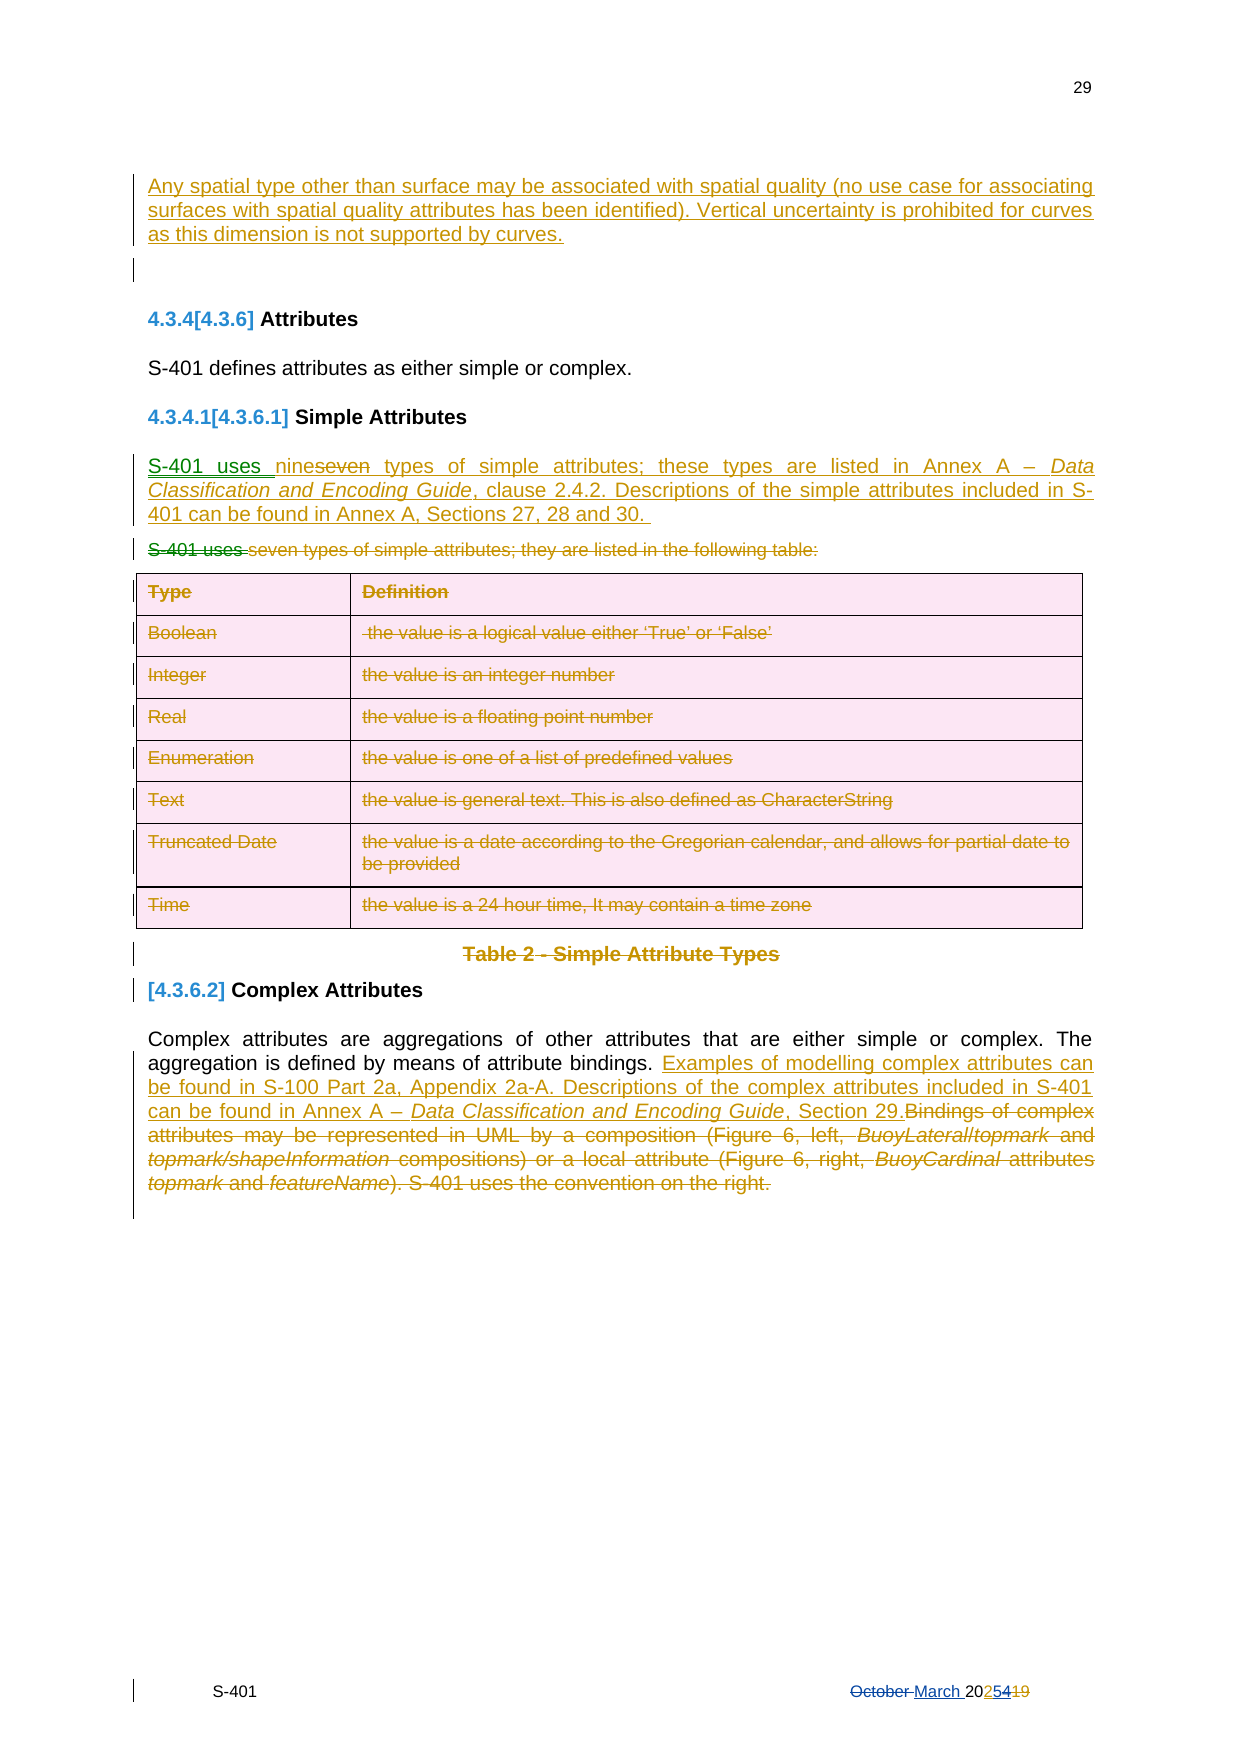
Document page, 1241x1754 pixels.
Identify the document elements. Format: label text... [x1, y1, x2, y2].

text Complex attributes are aggregations of other attributes that are either simple or complex. The aggregation is defined by means of attribute bindings. [148, 1027, 1094, 1195]
subtitle Attributes [148, 307, 1094, 331]
text S-401 defines attributes as either simple or complex. [148, 356, 1094, 380]
subtitle Complex Attributes [148, 978, 1094, 1002]
subtitle Simple Attributes [148, 405, 1094, 429]
